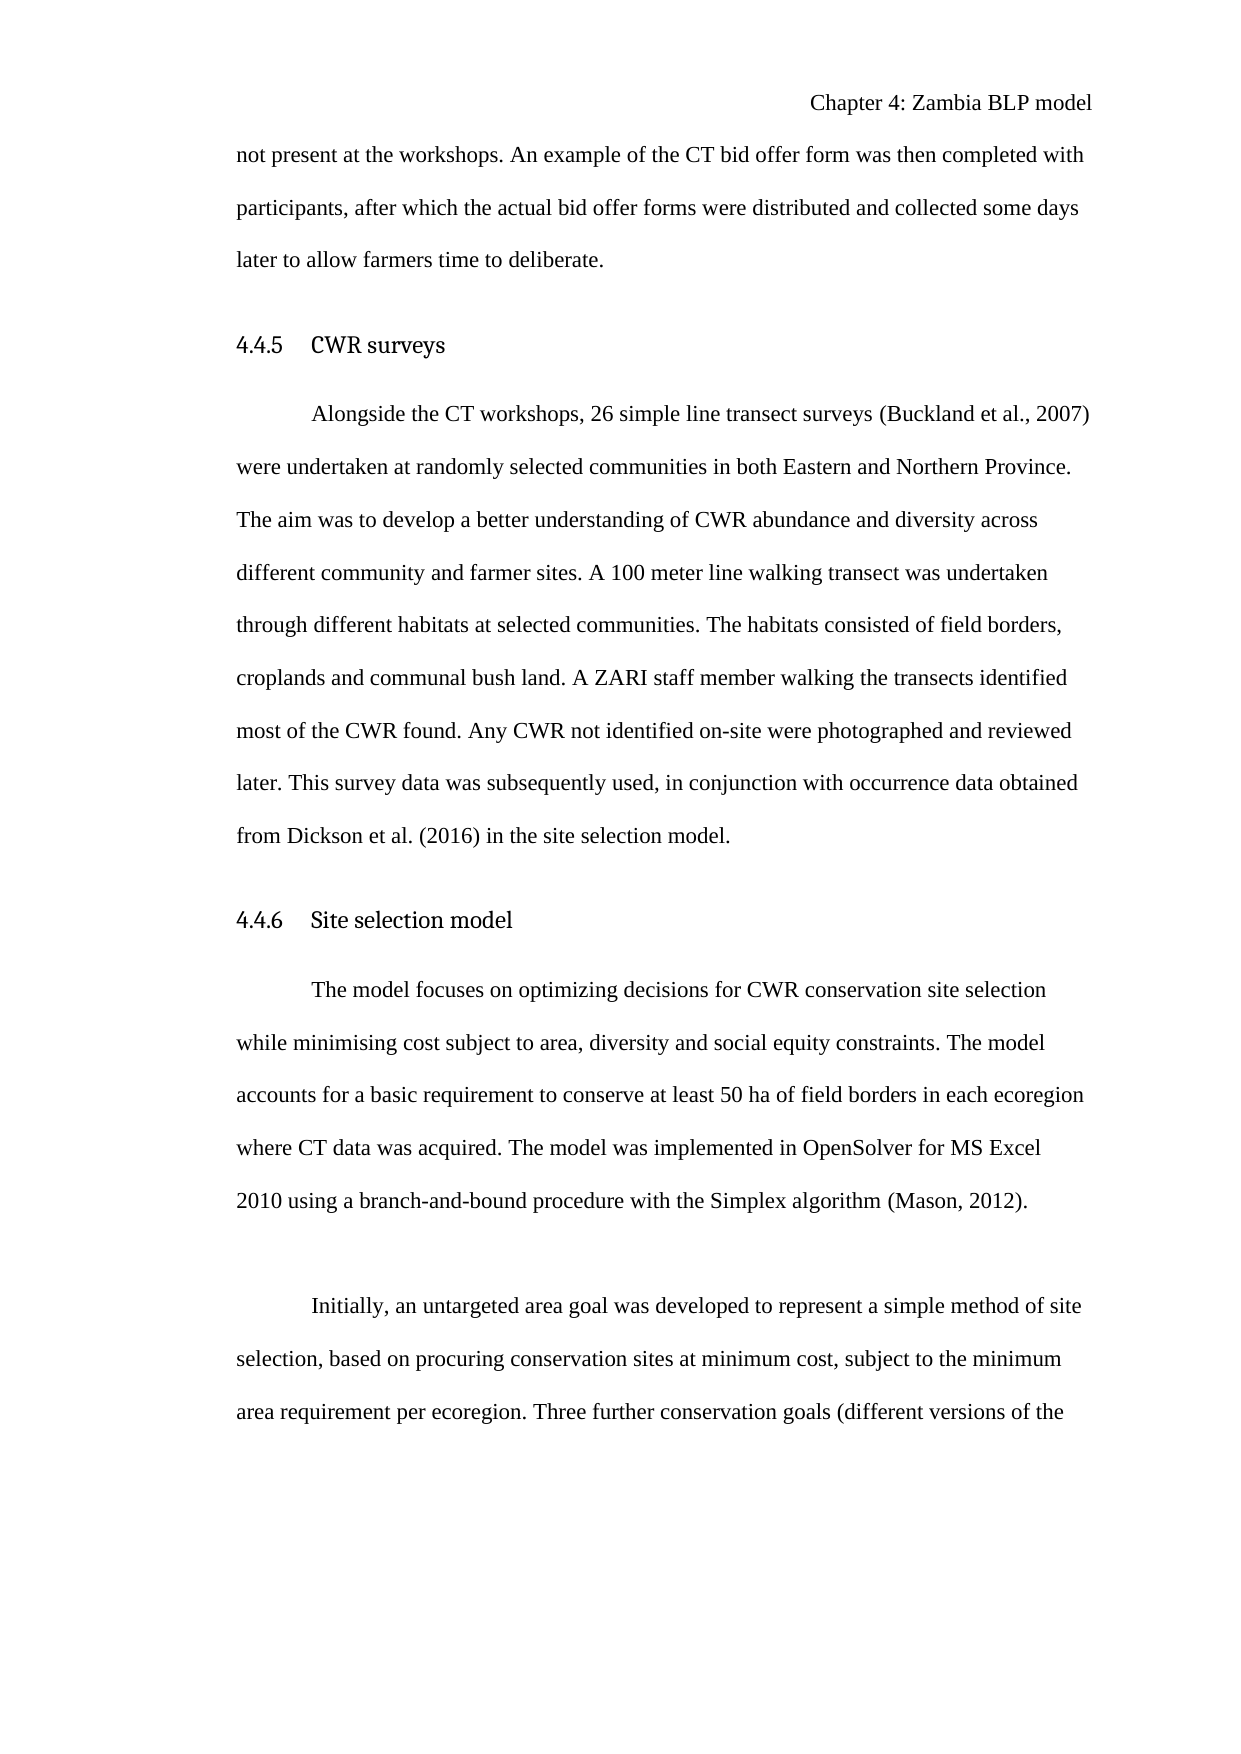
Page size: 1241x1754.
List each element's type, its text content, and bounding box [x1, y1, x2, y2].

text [236, 1292, 1092, 1424]
subtitle CWR surveys [236, 331, 1092, 359]
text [236, 141, 1092, 273]
text Alongside the CT workshops, 26 simple line transect surveys (Buckland et al., 2007) were undertaken at randomly selected communities in both Eastern and Northern Province. The aim was to develop a better understanding of CWR abundance and diversity across different community and farmer sites. A 100 meter line walking transect was undertaken through different habitats at selected communities. The habitats consisted of field borders, croplands and communal bush land. A ZARI staff member walking the transects identified most of the CWR found. Any CWR not identified on-site were photographed and reviewed later. This survey data was subsequently used, in conjunction with occurrence data obtained from Dickson et al. (2016) in the site selection model. [236, 401, 1092, 848]
text The model focuses on optimizing decisions for CWR conservation site selection while minimising cost subject to area, diversity and social equity constraints. The model accounts for a basic requirement to conserve at least 50 ha of field borders in each ecoregion where CT data was acquired. The model was implemented in OpenSolver for MS Excel 2010 using a branch-and-bound procedure with the Simplex algorithm (Mason, 2012). [236, 976, 1092, 1213]
subtitle Site selection model [236, 906, 1092, 935]
